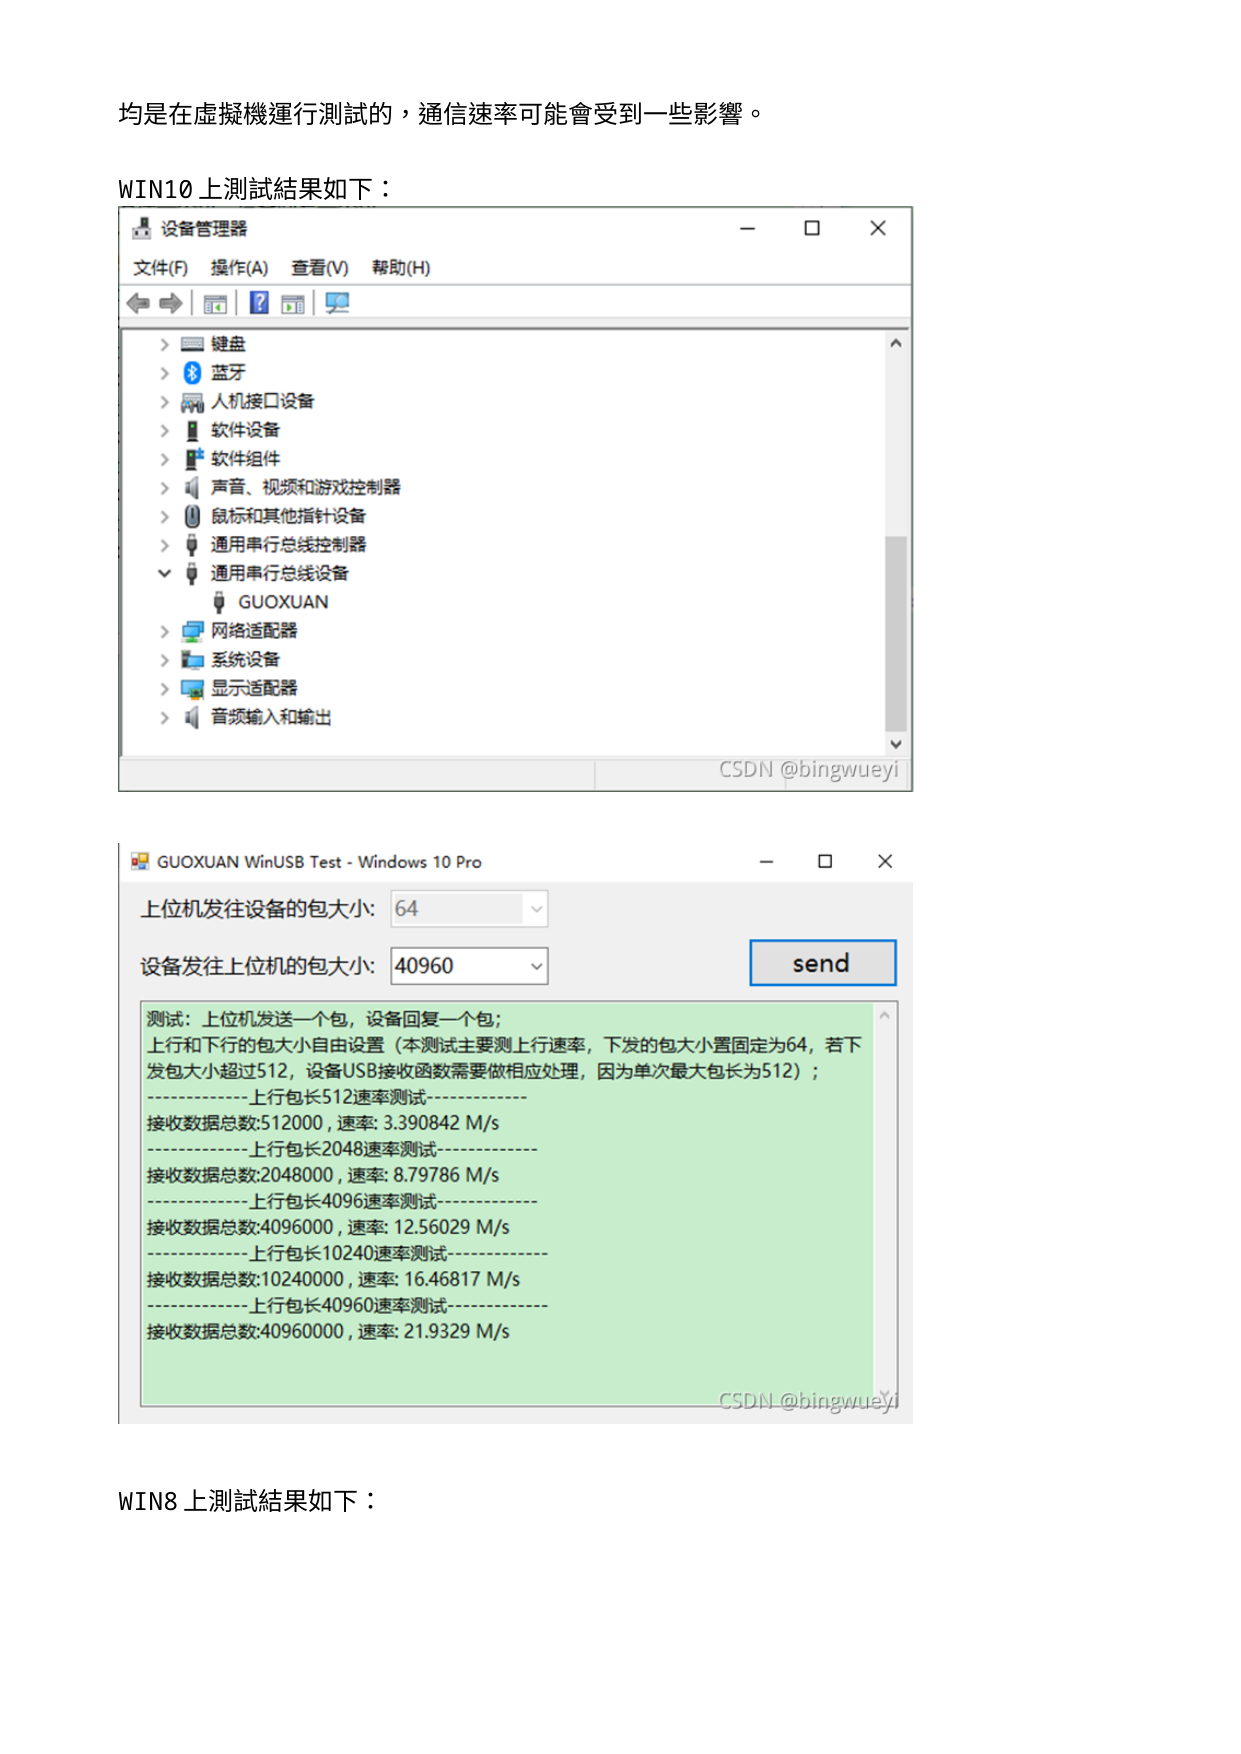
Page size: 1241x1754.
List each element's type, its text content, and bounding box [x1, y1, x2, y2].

text WIN8上測試結果如下： [118, 1481, 1152, 1518]
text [118, 93, 1152, 131]
picture [118, 206, 914, 792]
picture [118, 843, 913, 1424]
text WIN10上測試結果如下： [118, 168, 1152, 206]
